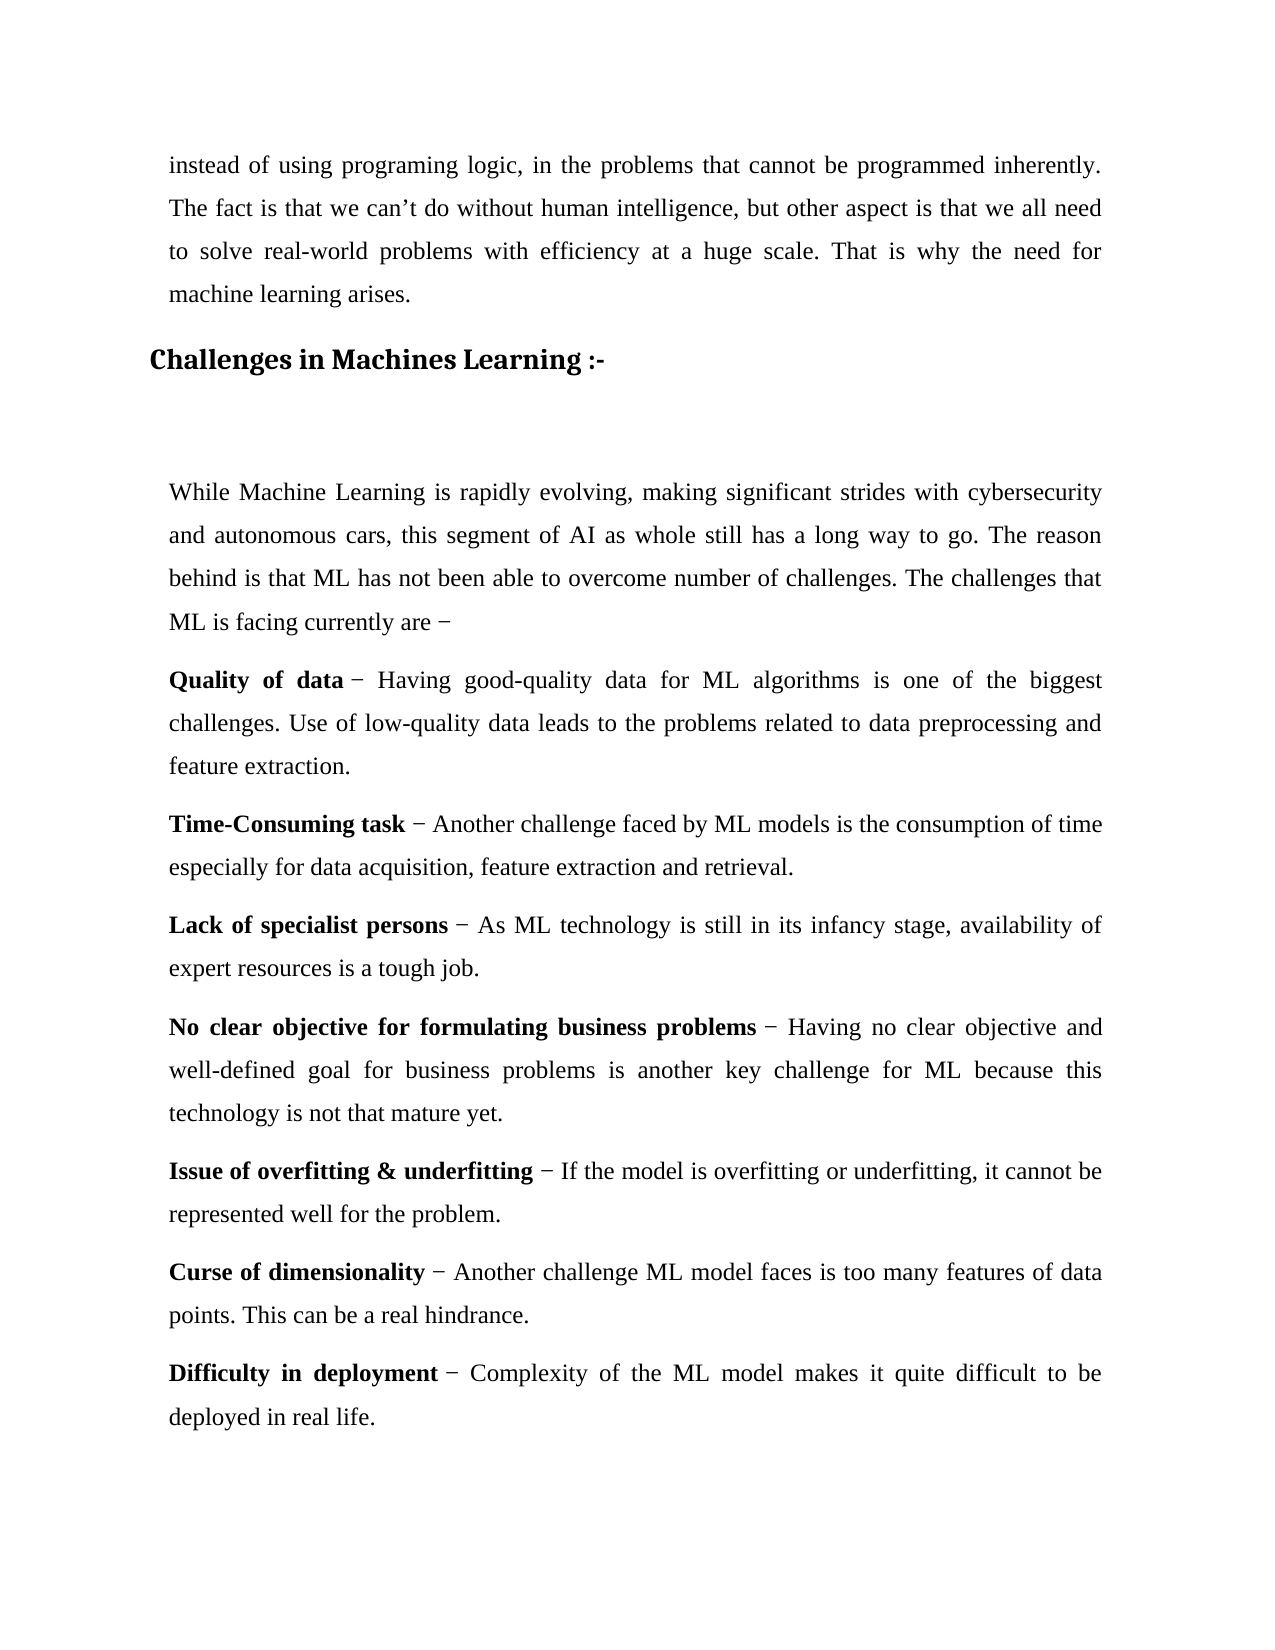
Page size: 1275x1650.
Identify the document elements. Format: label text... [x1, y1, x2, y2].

text While Machine Learning is rapidly evolving, making significant strides with cybersecurity and autonomous cars, this segment of AI as whole still has a long way to go. The reason behind is that ML has not been able to overcome number of challenges. The challenges that ML is facing currently are − [169, 477, 1103, 635]
text Issue of overfitting & underfitting − If the model is overfitting or underfitting, it cannot be represented well for the problem. [169, 1156, 1103, 1228]
text Time-Consuming task − Another challenge faced by ML models is the consumption of time especially for data acquisition, feature extraction and retrieval. [169, 809, 1103, 881]
text No clear objective for formulating business problems − Having no clear objective and well-defined goal for business problems is another key challenge for ML because this technology is not that mature yet. [169, 1012, 1103, 1127]
text Curse of dimensionality − Another challenge ML model faces is too many features of data points. This can be a real hindrance. [169, 1257, 1103, 1329]
text Quality of data − Having good-quality data for ML algorithms is one of the biggest challenges. Use of low-quality data leads to the problems related to data preprocessing and feature extraction. [169, 665, 1103, 780]
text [169, 150, 1103, 308]
text Difficulty in deployment − Complexity of the ML model makes it quite difficult to be deployed in real life. [169, 1358, 1103, 1430]
subtitle Challenges in Machines Learning :- [150, 343, 1125, 377]
text Lack of specialist persons − As ML technology is still in its infancy stage, availability of expert resources is a tough job. [169, 910, 1103, 982]
